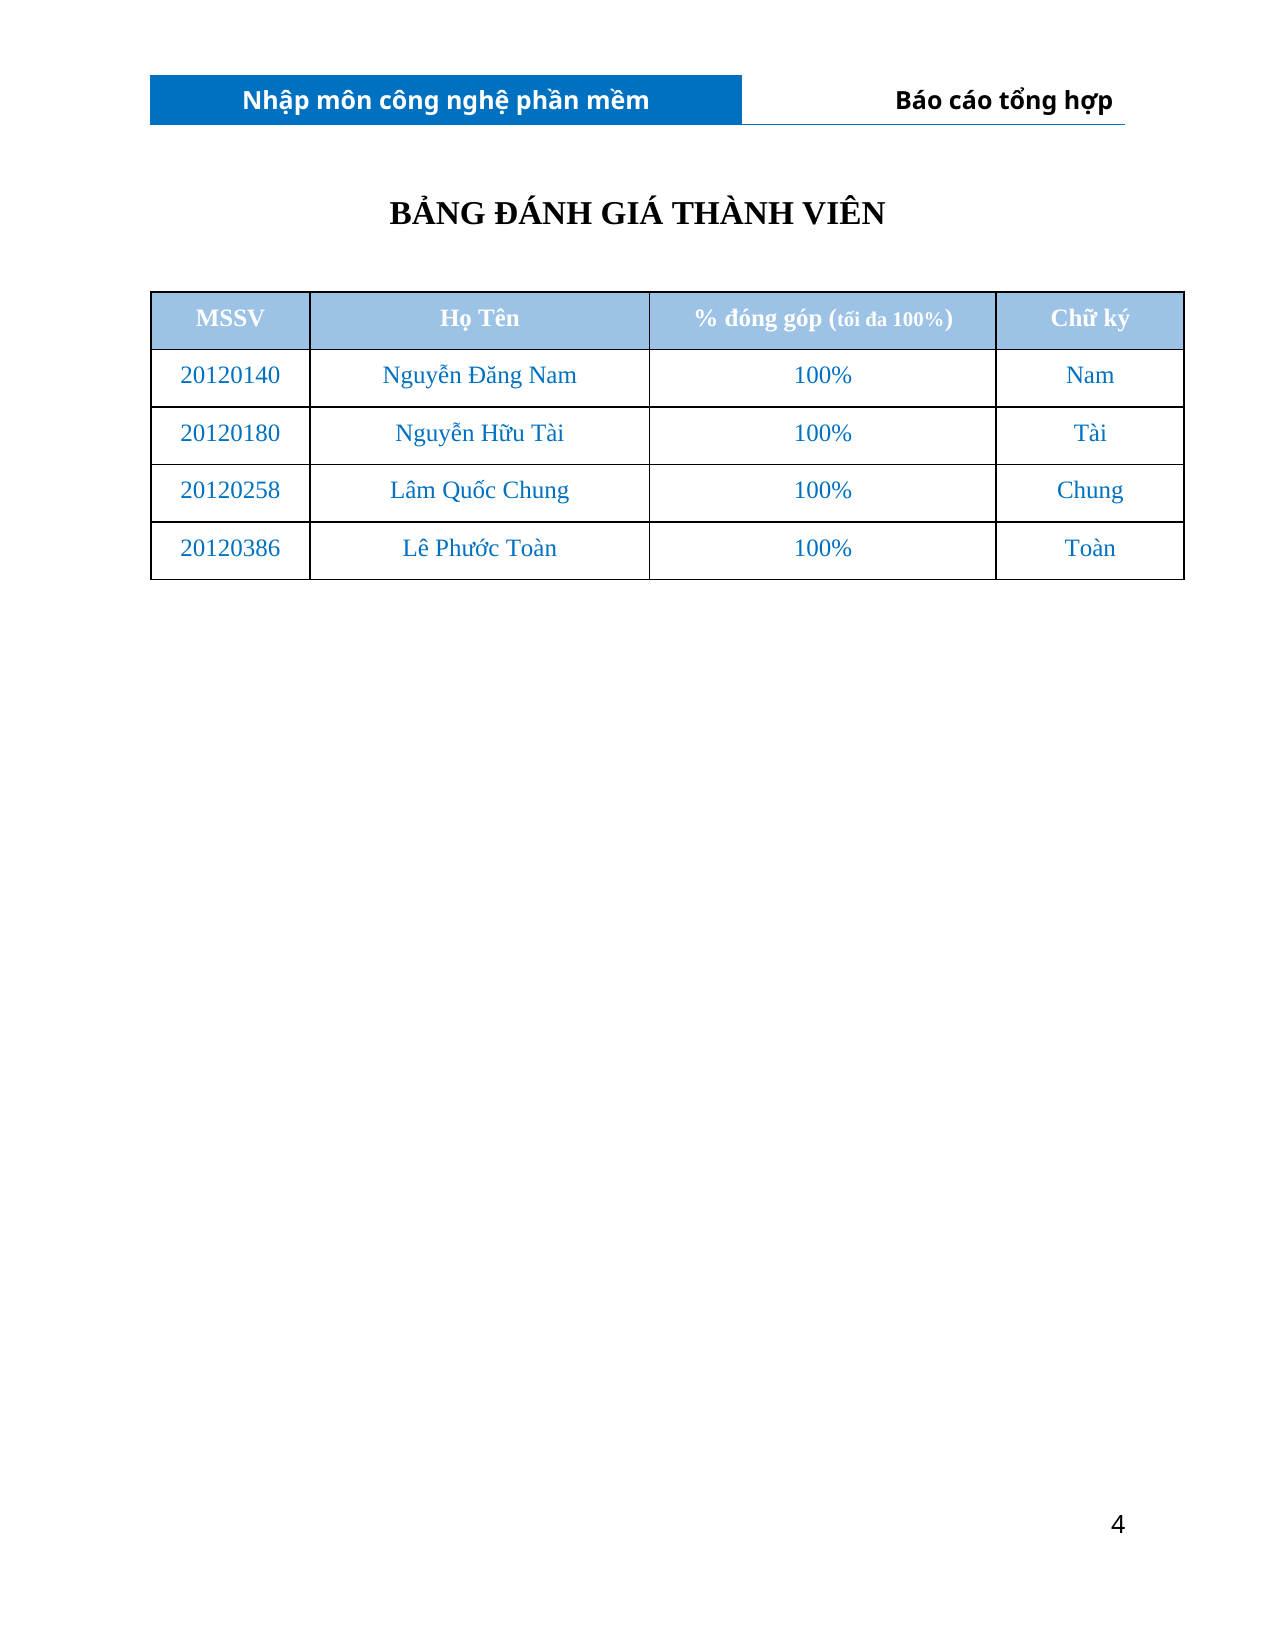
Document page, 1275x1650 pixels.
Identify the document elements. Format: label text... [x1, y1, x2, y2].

table_cell Lê Phước Toàn [311, 523, 649, 579]
table_header % đóng góp (tối đa 100%) [650, 293, 995, 349]
table_header Chữ ký [997, 293, 1183, 349]
table_header MSSV [152, 293, 309, 349]
table_cell 20120180 [152, 408, 309, 464]
table_header Họ Tên [311, 293, 649, 349]
table_cell 20120258 [152, 465, 309, 521]
table_cell Nguyễn Đăng Nam [311, 350, 649, 406]
table_cell Tài [997, 408, 1183, 464]
table_cell 100% [650, 523, 995, 579]
table_cell 20120140 [152, 350, 309, 406]
table_cell Nguyễn Hữu Tài [311, 408, 649, 464]
table_cell 100% [650, 350, 995, 406]
text BẢNG ĐÁNH GIÁ THÀNH VIÊN [150, 193, 1125, 232]
table_cell Chung [997, 465, 1183, 521]
table_cell Nam [997, 350, 1183, 406]
table_cell Lâm Quốc Chung [311, 465, 649, 521]
table_cell Toàn [997, 523, 1183, 579]
table_cell 100% [650, 465, 995, 521]
table_cell 100% [650, 408, 995, 464]
table_cell 20120386 [152, 523, 309, 579]
